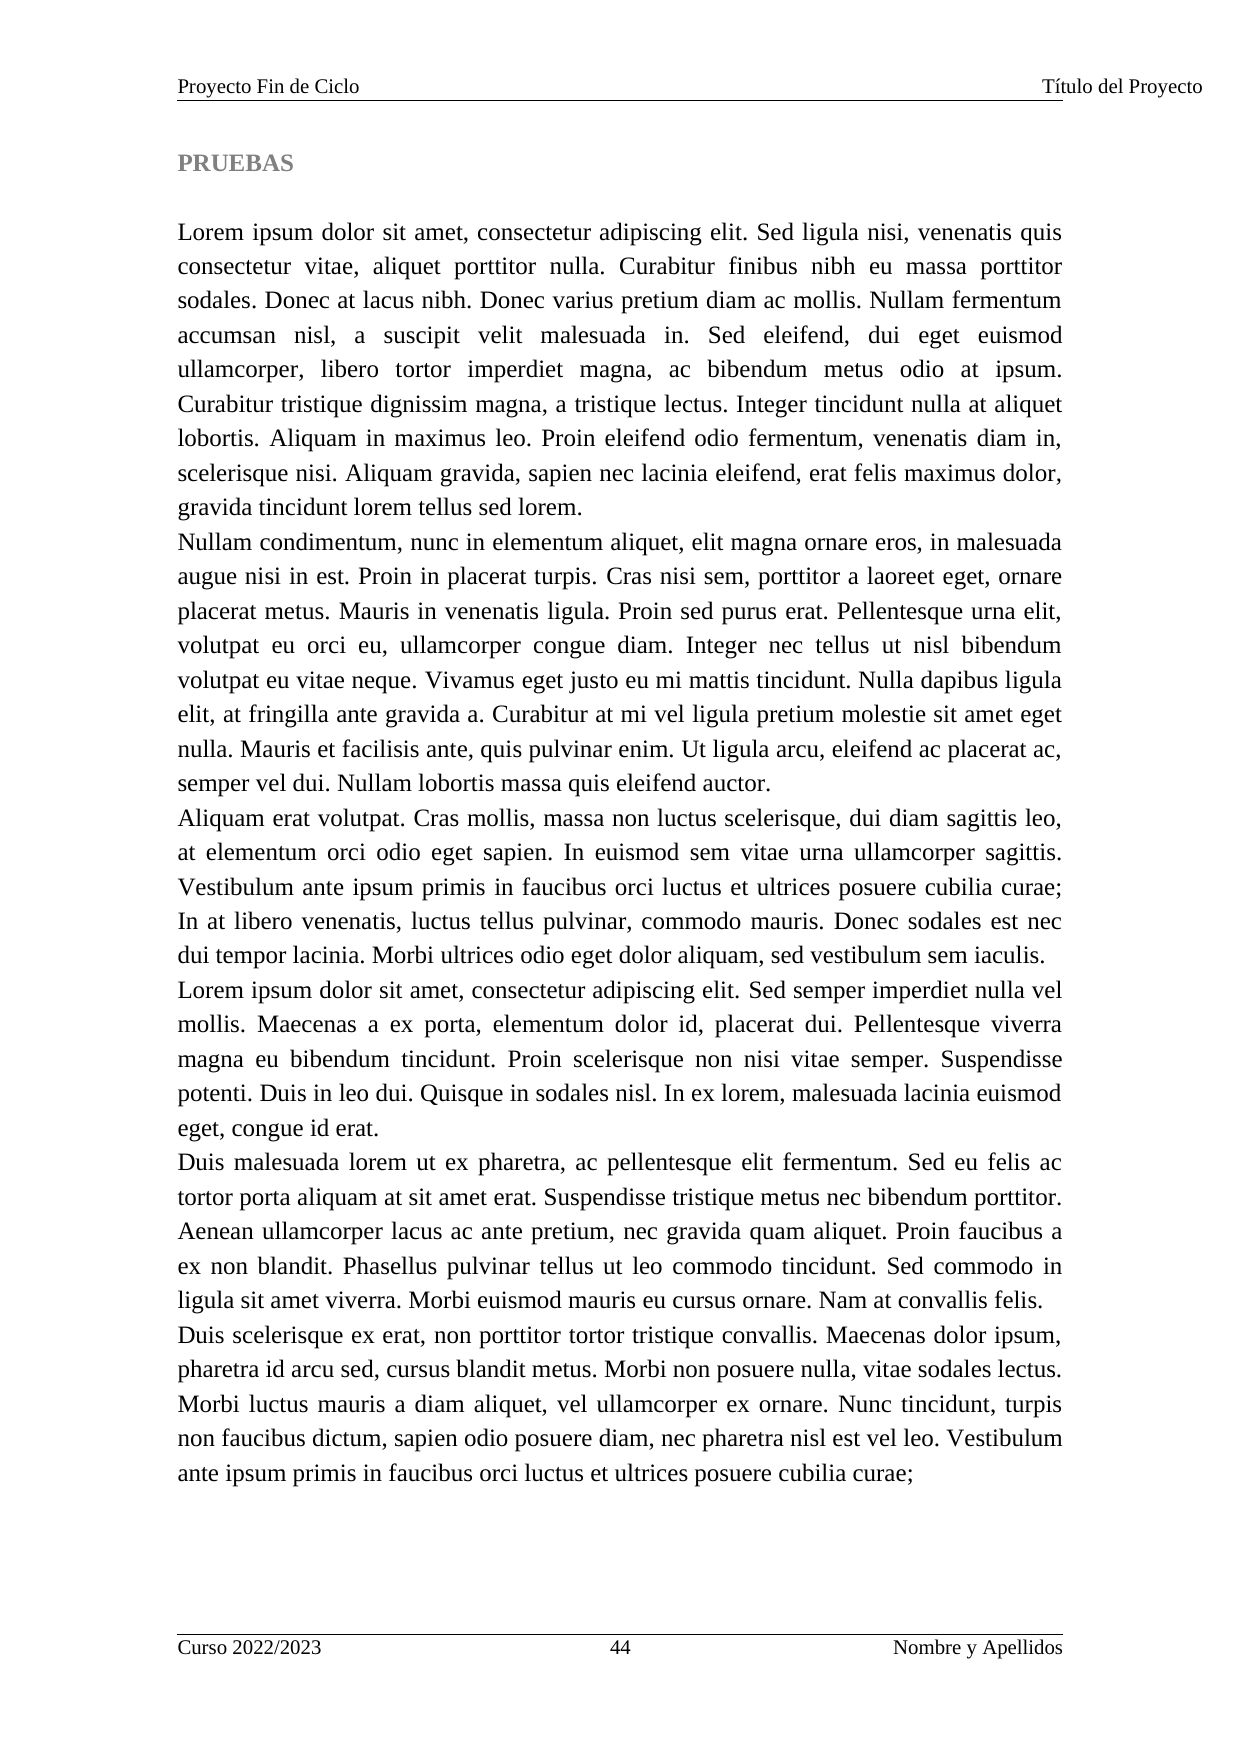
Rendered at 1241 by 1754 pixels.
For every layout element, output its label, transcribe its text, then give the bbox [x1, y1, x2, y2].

text Duis malesuada lorem ut ex pharetra, ac pellentesque elit fermentum. Sed eu felis ac tortor porta aliquam at sit amet erat. Suspendisse tristique metus nec bibendum porttitor. Aenean ullamcorper lacus ac ante pretium, nec gravida quam aliquet. Proin faucibus a ex non blandit. Phasellus pulvinar tellus ut leo commodo tincidunt. Sed commodo in ligula sit amet viverra. Morbi euismod mauris eu cursus ornare. Nam at convallis felis. [177, 1147, 1063, 1314]
text Aliquam erat volutpat. Cras mollis, massa non luctus scelerisque, dui diam sagittis leo, at elementum orci odio eget sapien. In euismod sem vitae urna ullamcorper sagittis. Vestibulum ante ipsum primis in faucibus orci luctus et ultrices posuere cubilia curae; In at libero venenatis, luctus tellus pulvinar, commodo mauris. Donec sodales est nec dui tempor lacinia. Morbi ultrices odio eget dolor aliquam, sed vestibulum sem iaculis. [177, 803, 1063, 969]
text Lorem ipsum dolor sit amet, consectetur adipiscing elit. Sed semper imperdiet nulla vel mollis. Maecenas a ex porta, elementum dolor id, placerat dui. Pellentesque viverra magna eu bibendum tincidunt. Proin scelerisque non nisi vitae semper. Suspendisse potenti. Duis in leo dui. Quisque in sodales nisl. In ex lorem, malesuada lacinia euismod eget, congue id erat. [177, 975, 1063, 1142]
text Lorem ipsum dolor sit amet, consectetur adipiscing elit. Sed ligula nisi, venenatis quis consectetur vitae, aliquet porttitor nulla. Curabitur finibus nibh eu massa porttitor sodales. Donec at lacus nibh. Donec varius pretium diam ac mollis. Nullam fermentum accumsan nisl, a suscipit velit malesuada in. Sed eleifend, dui eget euismod ullamcorper, libero tortor imperdiet magna, ac bibendum metus odio at ipsum. Curabitur tristique dignissim magna, a tristique lectus. Integer tincidunt nulla at aliquet lobortis. Aliquam in maximus leo. Proin eleifend odio fermentum, venenatis diam in, scelerisque nisi. Aliquam gravida, sapien nec lacinia eleifend, erat felis maximus dolor, gravida tincidunt lorem tellus sed lorem. [177, 217, 1063, 521]
text Nullam condimentum, nunc in elementum aliquet, elit magna ornare eros, in malesuada augue nisi in est. Proin in placerat turpis. Cras nisi sem, porttitor a laoreet eget, ornare placerat metus. Mauris in venenatis ligula. Proin sed purus erat. Pellentesque urna elit, volutpat eu orci eu, ullamcorper congue diam. Integer nec tellus ut nisl bibendum volutpat eu vitae neque. Vivamus eget justo eu mi mattis tincidunt. Nulla dapibus ligula elit, at fringilla ante gravida a. Curabitur at mi vel ligula pretium molestie sit amet eget nulla. Mauris et facilisis ante, quis pulvinar enim. Ut ligula arcu, eleifend ac placerat ac, semper vel dui. Nullam lobortis massa quis eleifend auctor. [177, 527, 1063, 797]
text Duis scelerisque ex erat, non porttitor tortor tristique convallis. Maecenas dolor ipsum, pharetra id arcu sed, cursus blandit metus. Morbi non posuere nulla, vitae sodales lectus. Morbi luctus mauris a diam aliquet, vel ullamcorper ex ornare. Nunc tincidunt, turpis non faucibus dictum, sapien odio posuere diam, nec pharetra nisl est vel leo. Vestibulum ante ipsum primis in faucibus orci luctus et ultrices posuere cubilia curae; [177, 1320, 1063, 1487]
subtitle PRUEBAS [177, 148, 1063, 176]
